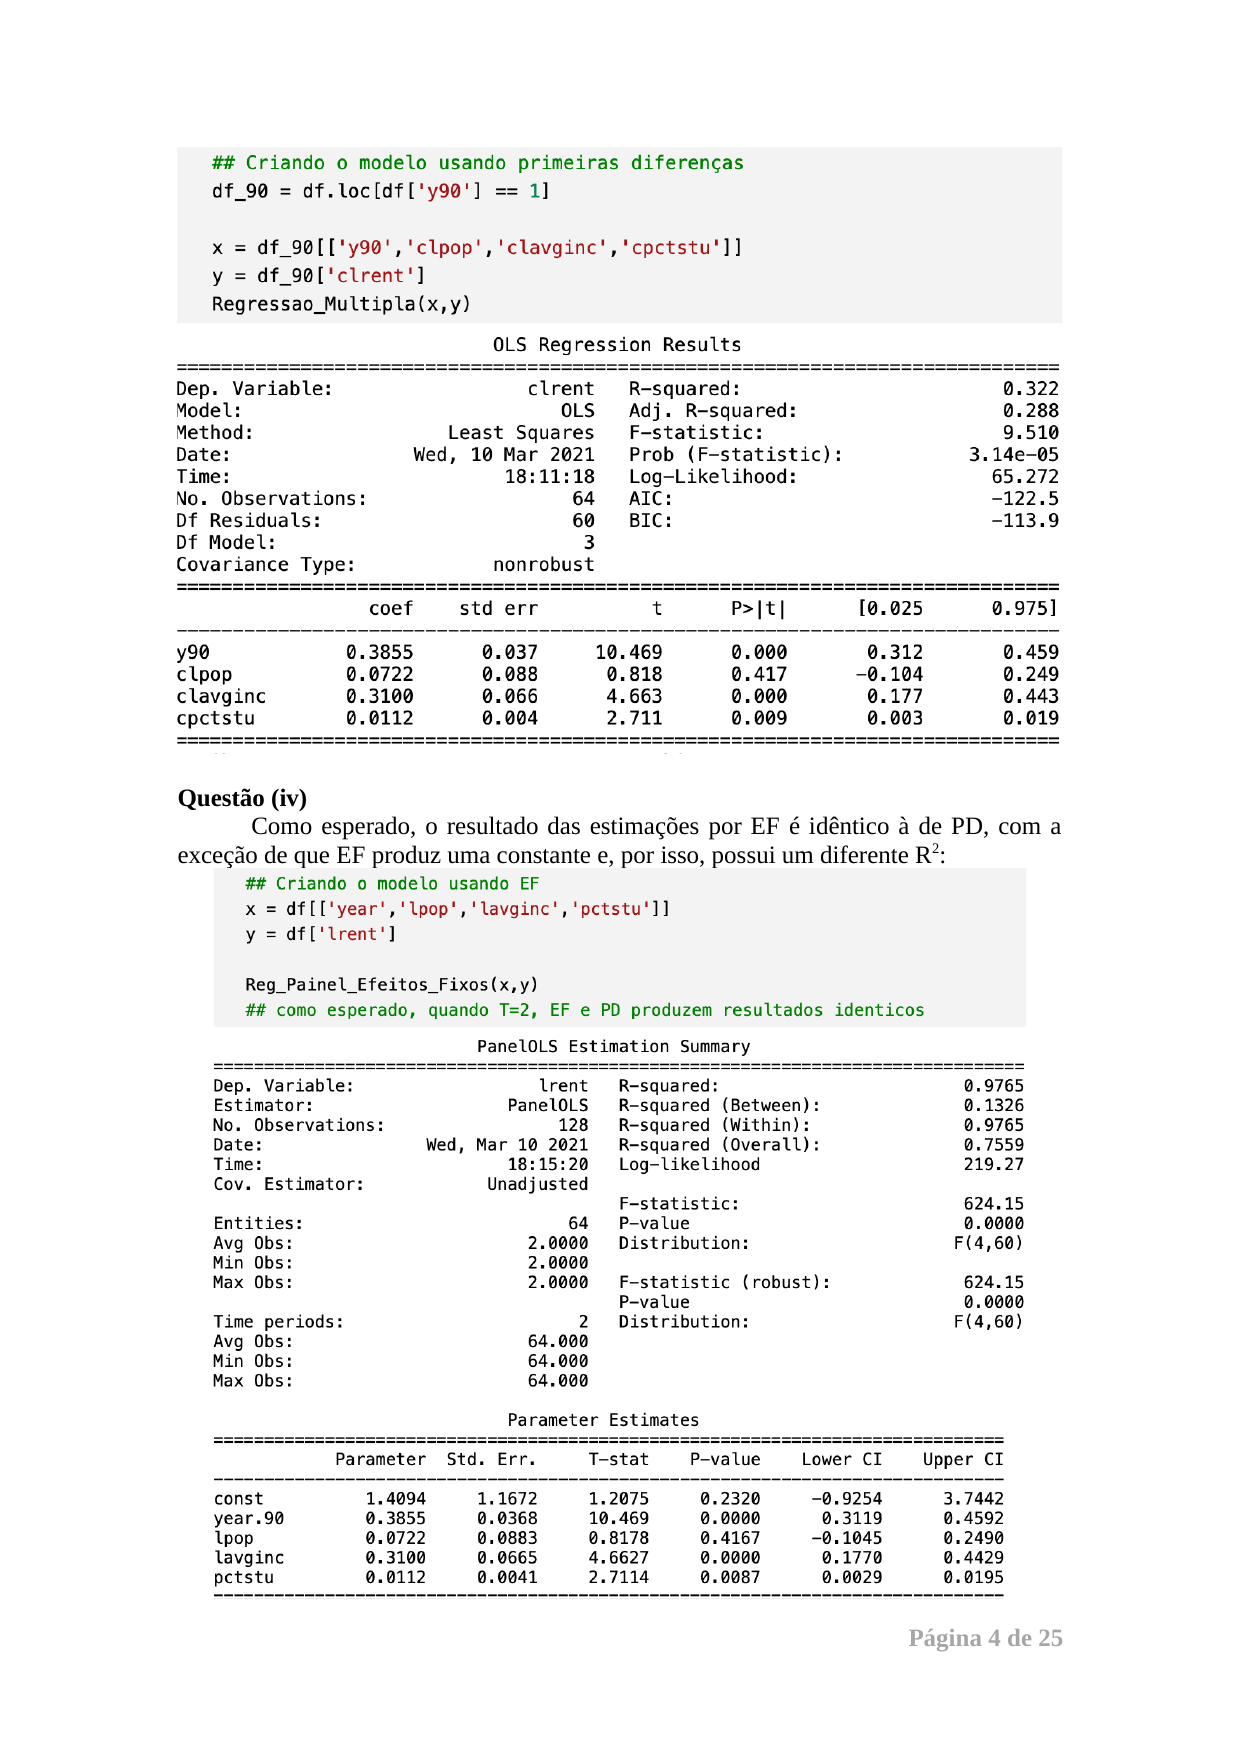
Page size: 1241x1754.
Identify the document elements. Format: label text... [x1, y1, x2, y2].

text Como esperado, o resultado das estimações por EF é idêntico à de PD, com a exceção de que EF produz uma constante e, por isso, possui um diferente R2: [177, 811, 1063, 869]
picture [213, 868, 1027, 1601]
picture [177, 147, 1063, 754]
text Questão (iv) [177, 783, 1063, 811]
